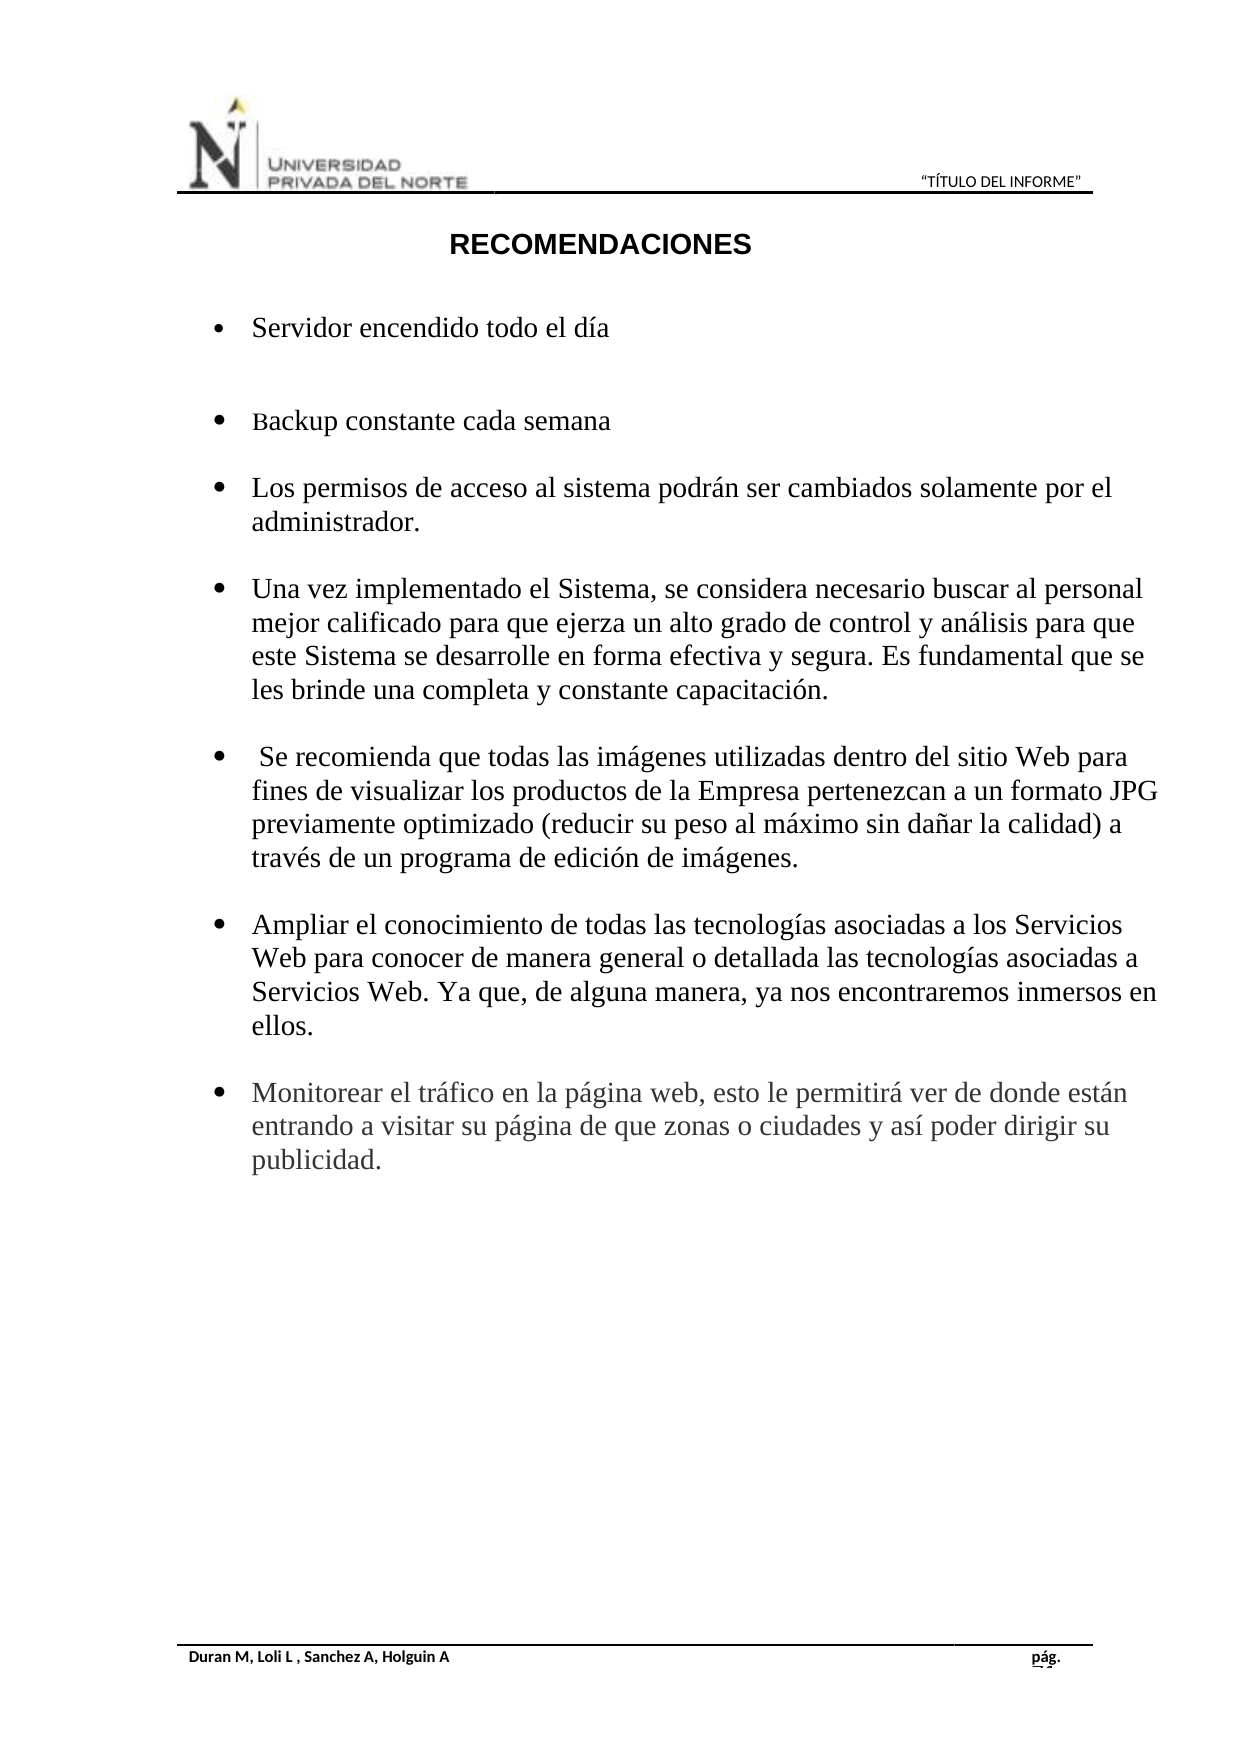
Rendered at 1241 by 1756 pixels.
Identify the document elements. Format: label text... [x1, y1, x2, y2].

list Se recomienda que todas las imágenes utilizadas dentro del sitio Web para fines de visualizar los productos de la Empresa pertenezcan a un formato JPG previamente optimizado (reducir su peso al máximo sin dañar la calidad) a través de un programa de edición de imágenes. [214, 739, 1180, 873]
list Los permisos de acceso al sistema podrán ser cambiados solamente por el administrador. [214, 471, 1180, 538]
list Ampliar el conocimiento de todas las tecnologías asociadas a los Servicios Web para conocer de manera general o detallada las tecnologías asociadas a Servicios Web. Ya que, de alguna manera, ya nos encontraremos inmersos en ellos. [214, 907, 1180, 1041]
list Backup constante cada semana [214, 403, 1180, 437]
list Servidor encendido todo el día [214, 310, 1097, 343]
subtitle RECOMENDACIONES [449, 227, 1180, 261]
list Una vez implementado el Sistema, se considera necesario buscar al personal mejor calificado para que ejerza un alto grado de control y análisis para que este Sistema se desarrolle en forma efectiva y segura. Es fundamental que se les brinde una completa y constante capacitación. [214, 571, 1180, 706]
list Monitorear el tráfico en la página web, esto le permitirá ver de donde están entrando a visitar su página de que zonas o ciudades y así poder dirigir su publicidad. [214, 1075, 1180, 1176]
picture [188, 95, 469, 191]
